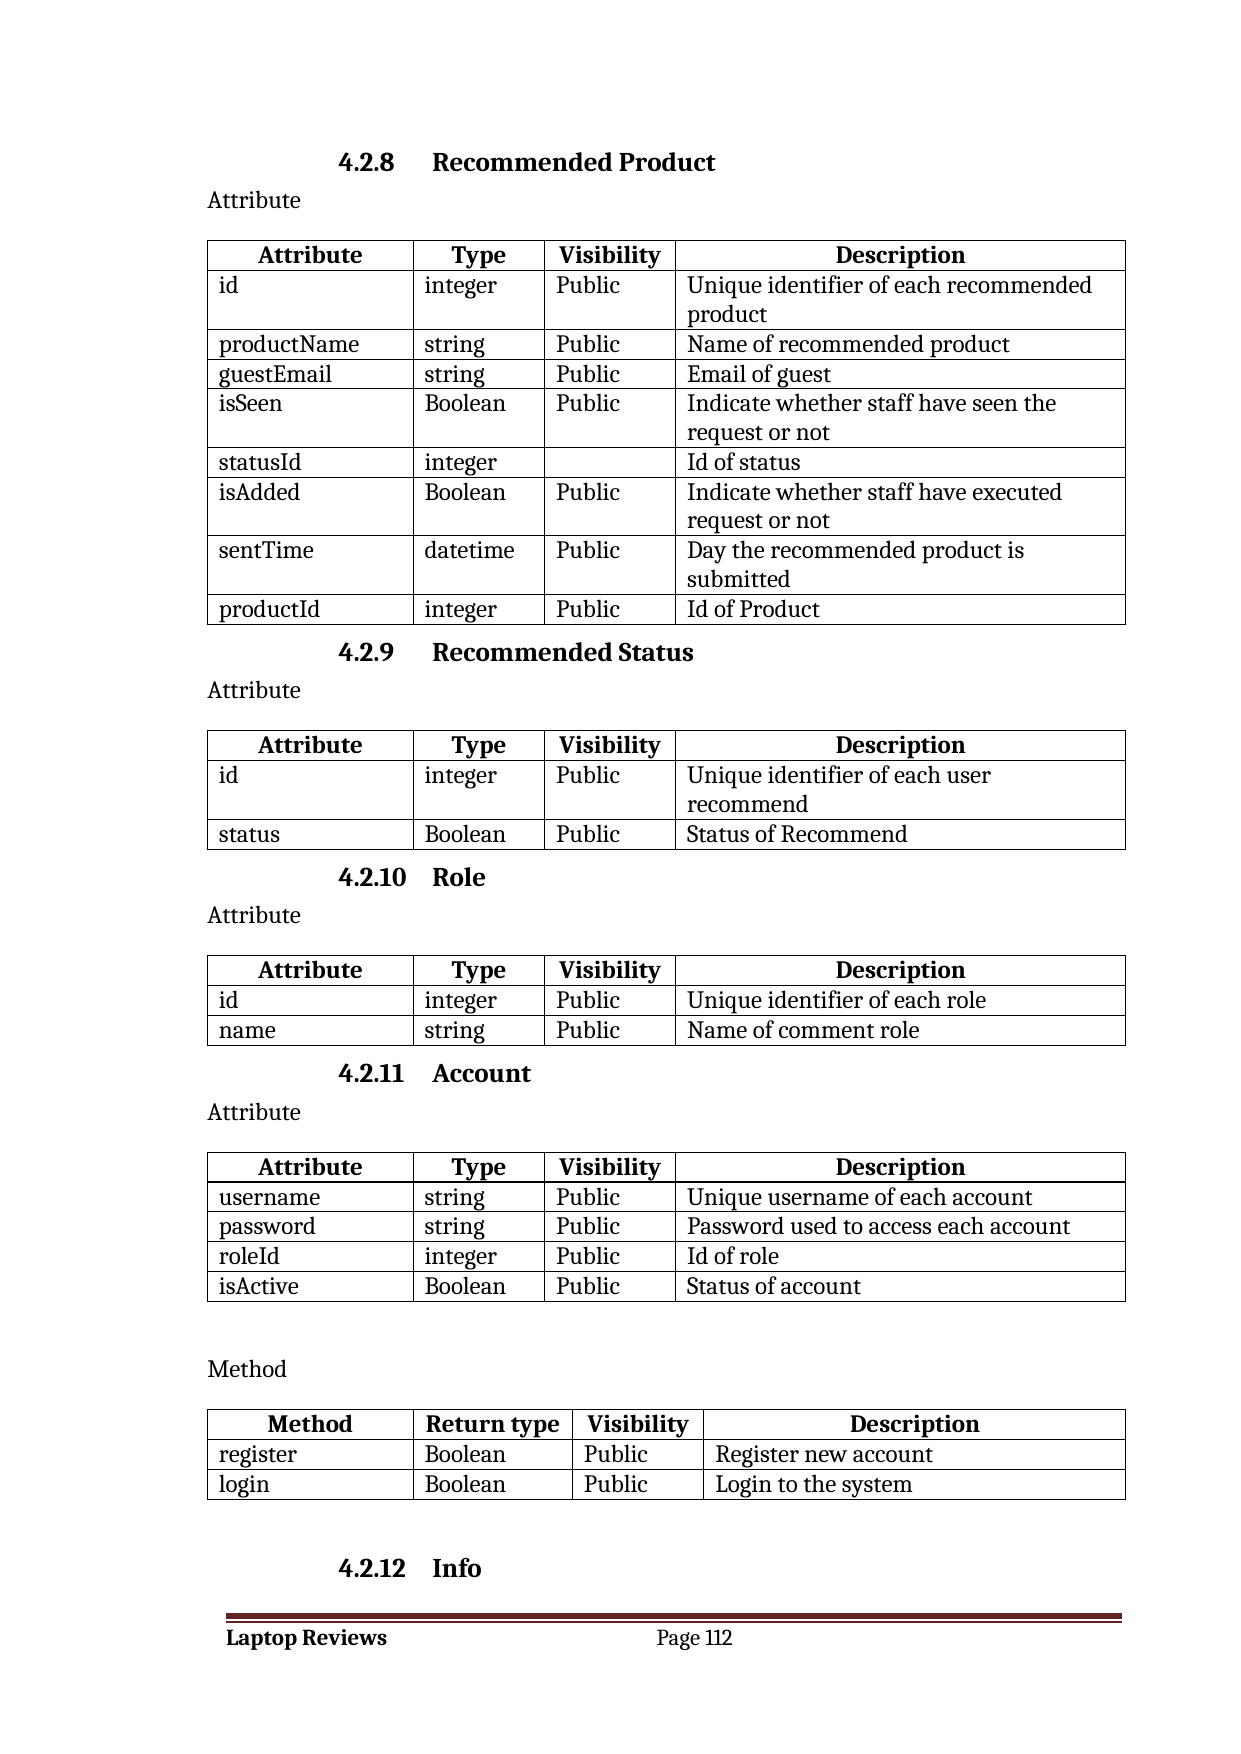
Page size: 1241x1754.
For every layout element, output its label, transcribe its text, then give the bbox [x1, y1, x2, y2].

subtitle Account [338, 1058, 1122, 1089]
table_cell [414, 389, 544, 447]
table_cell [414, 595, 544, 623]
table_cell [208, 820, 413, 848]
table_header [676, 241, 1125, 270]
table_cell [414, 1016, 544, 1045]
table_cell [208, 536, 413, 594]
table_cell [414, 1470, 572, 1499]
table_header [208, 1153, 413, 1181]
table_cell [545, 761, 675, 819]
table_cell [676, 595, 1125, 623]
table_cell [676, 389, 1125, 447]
text Attribute [207, 1098, 1122, 1126]
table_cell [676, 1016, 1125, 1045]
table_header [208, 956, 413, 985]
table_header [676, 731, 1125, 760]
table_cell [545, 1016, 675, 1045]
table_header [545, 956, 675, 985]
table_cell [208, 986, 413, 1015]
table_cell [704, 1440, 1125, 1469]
subtitle Role [338, 862, 1122, 893]
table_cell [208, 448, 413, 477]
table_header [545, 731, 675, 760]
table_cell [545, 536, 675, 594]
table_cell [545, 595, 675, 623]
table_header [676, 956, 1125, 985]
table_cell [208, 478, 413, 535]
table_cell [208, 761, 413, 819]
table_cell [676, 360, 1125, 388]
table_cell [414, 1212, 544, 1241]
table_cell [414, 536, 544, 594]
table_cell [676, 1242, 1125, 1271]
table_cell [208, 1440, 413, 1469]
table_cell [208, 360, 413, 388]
text Attribute [207, 901, 1122, 930]
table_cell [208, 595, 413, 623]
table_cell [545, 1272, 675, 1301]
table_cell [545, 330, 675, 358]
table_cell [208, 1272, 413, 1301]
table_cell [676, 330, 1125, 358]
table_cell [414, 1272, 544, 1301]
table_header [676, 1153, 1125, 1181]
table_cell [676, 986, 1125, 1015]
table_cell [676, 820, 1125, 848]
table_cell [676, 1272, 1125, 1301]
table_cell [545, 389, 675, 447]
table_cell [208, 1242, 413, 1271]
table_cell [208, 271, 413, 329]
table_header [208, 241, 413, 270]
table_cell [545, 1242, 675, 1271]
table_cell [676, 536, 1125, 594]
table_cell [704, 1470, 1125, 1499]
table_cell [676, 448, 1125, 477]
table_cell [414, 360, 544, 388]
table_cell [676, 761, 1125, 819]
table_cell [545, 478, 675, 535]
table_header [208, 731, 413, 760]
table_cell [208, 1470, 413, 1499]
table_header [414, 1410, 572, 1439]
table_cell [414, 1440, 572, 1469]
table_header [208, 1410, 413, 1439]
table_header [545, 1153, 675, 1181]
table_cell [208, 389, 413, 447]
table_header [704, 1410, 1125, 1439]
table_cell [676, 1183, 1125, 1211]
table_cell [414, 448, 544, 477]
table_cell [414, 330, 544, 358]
subtitle Info [338, 1553, 1122, 1585]
text Attribute [207, 676, 1122, 705]
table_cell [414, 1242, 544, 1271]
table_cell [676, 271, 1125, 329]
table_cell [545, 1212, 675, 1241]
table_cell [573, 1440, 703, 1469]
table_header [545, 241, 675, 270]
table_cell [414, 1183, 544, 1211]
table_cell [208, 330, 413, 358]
text Attribute [207, 186, 1122, 215]
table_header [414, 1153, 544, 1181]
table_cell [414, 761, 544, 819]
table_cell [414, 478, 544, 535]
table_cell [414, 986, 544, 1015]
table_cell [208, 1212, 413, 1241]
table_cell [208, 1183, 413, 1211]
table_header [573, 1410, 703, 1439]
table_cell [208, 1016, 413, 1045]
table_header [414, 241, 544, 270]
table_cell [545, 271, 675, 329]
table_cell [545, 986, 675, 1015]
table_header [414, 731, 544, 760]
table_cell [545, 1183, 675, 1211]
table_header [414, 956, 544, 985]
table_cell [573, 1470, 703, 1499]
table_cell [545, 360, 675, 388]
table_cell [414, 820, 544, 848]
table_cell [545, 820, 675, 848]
subtitle Recommended Status [338, 637, 1122, 668]
subtitle Recommended Product [338, 147, 1122, 178]
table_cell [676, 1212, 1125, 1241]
text Method [207, 1355, 1122, 1384]
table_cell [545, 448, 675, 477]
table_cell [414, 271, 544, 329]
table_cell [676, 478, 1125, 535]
